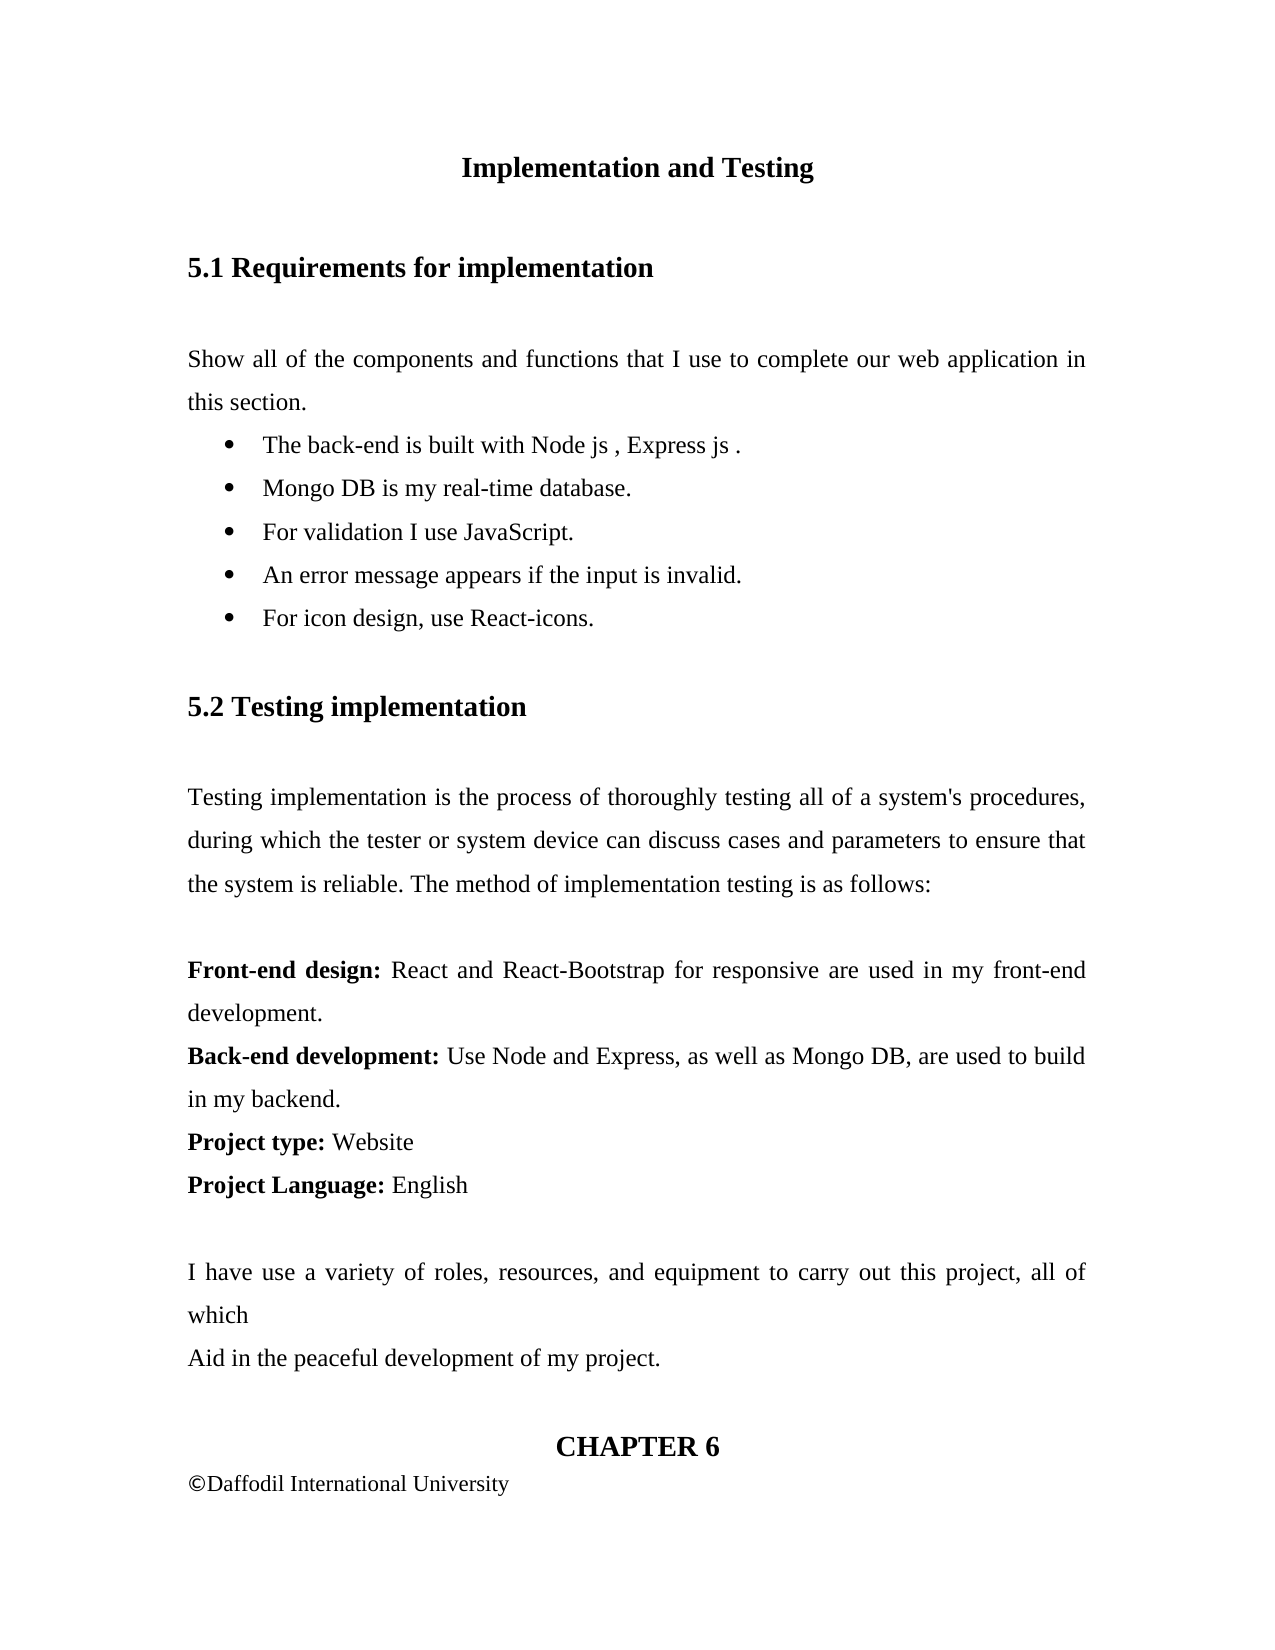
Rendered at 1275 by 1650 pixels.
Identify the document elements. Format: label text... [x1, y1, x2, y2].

text Back-end development: Use Node and Express, as well as Mongo DB, are used to build in my backend. [187, 1041, 1087, 1113]
list For icon design, use React-icons. [225, 603, 1087, 632]
text Project type: Website [187, 1127, 1087, 1156]
text I have use a variety of roles, resources, and equipment to carry out this project, all of which [187, 1257, 1087, 1329]
text Project Language: English [187, 1171, 1087, 1199]
text Testing implementation is the process of thoroughly testing all of a system's procedures, during which the tester or system device can discuss cases and parameters to ensure that the system is reliable. The method of implementation testing is as follows: [187, 782, 1087, 897]
text Implementation and Testing [187, 150, 1087, 183]
text CHAPTER 6 [187, 1429, 1087, 1463]
list The back-end is built with Node js , Express js . [225, 430, 1087, 459]
text Show all of the components and functions that I use to complete our web application in this section. [187, 344, 1087, 416]
text 5.2 Testing implementation [187, 689, 1087, 723]
text Front-end design: React and React-Bootstrap for responsive are used in my front-end development. [187, 955, 1087, 1027]
text Aid in the peaceful development of my project. [187, 1343, 1087, 1372]
list An error message appears if the input is invalid. [225, 560, 1087, 588]
text 5.1 Requirements for implementation [187, 251, 1087, 284]
list Mongo DB is my real-time database. [225, 473, 1087, 502]
list For validation I use JavaScript. [225, 517, 1087, 545]
